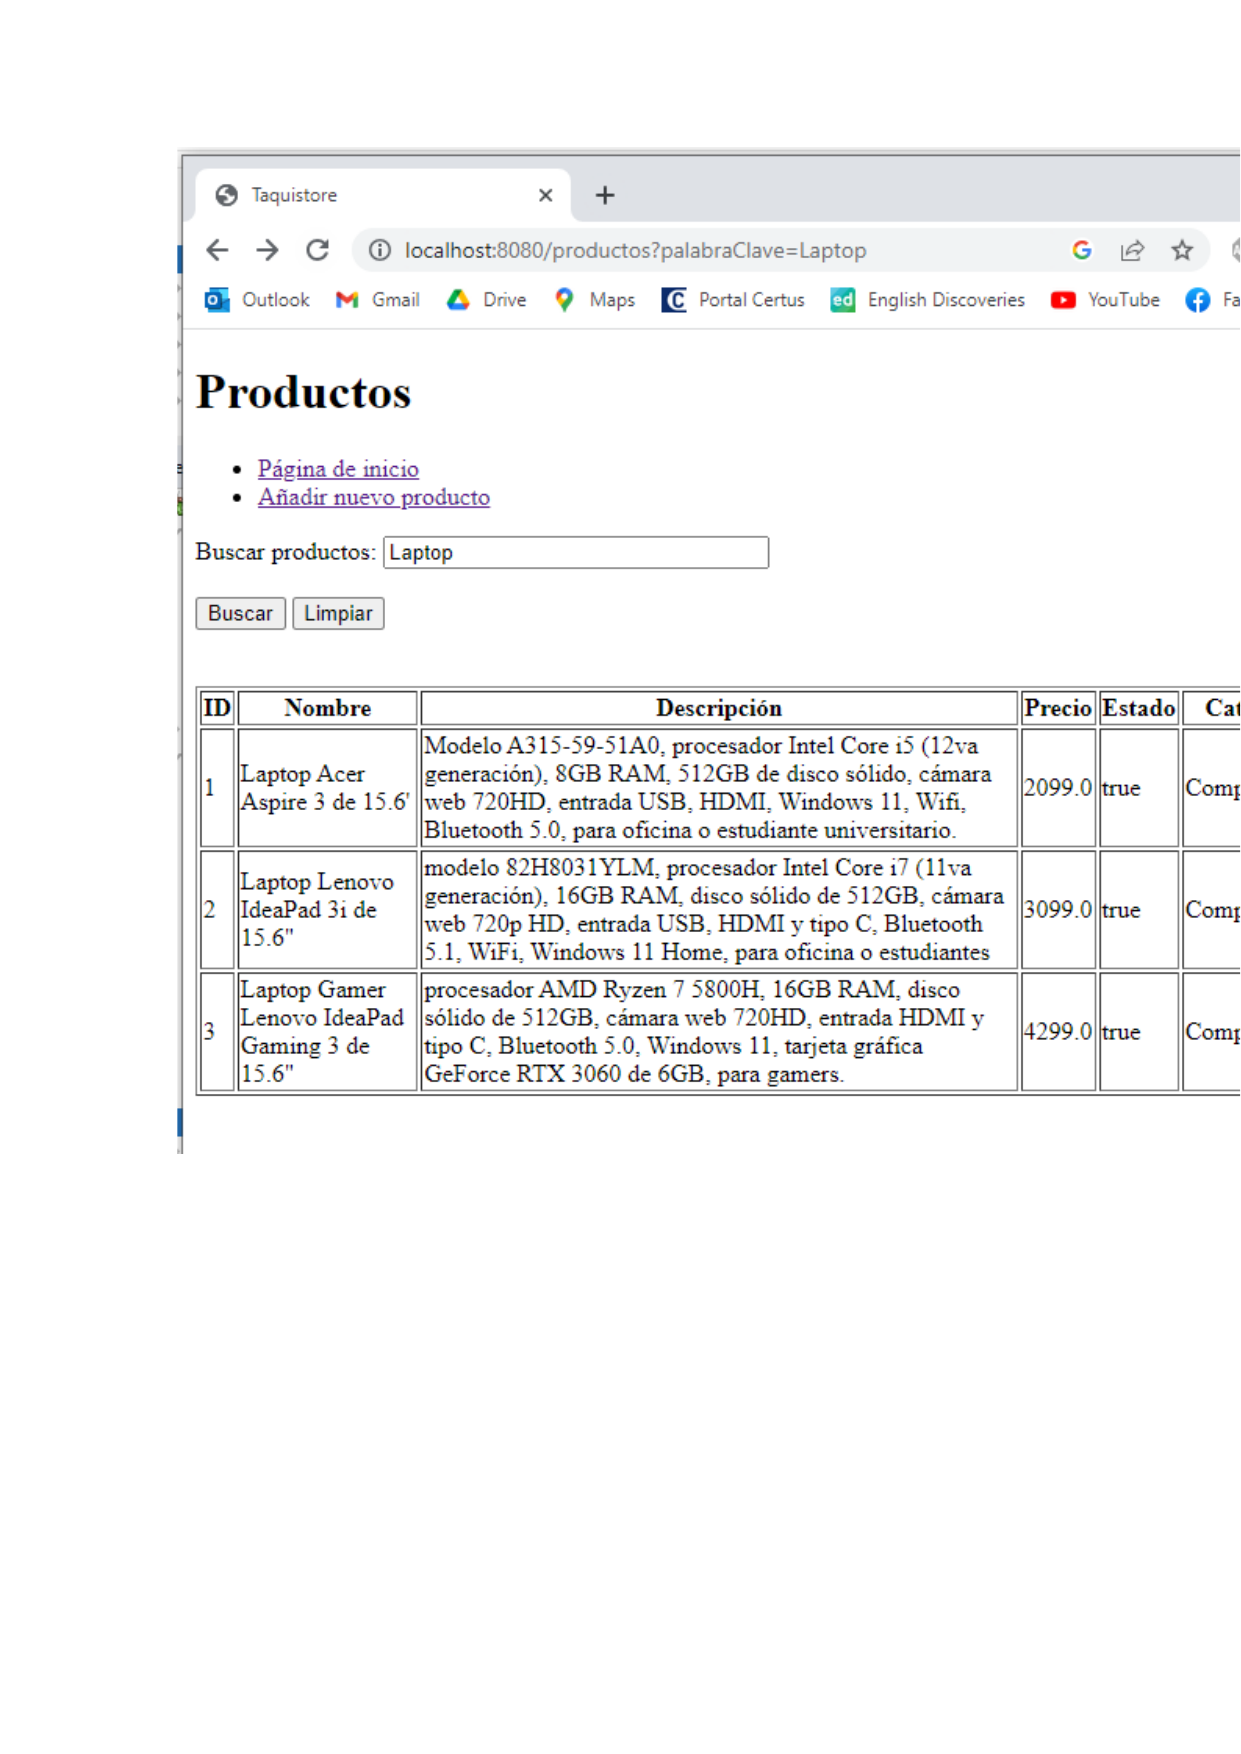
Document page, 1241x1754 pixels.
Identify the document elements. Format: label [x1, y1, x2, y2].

picture [177, 147, 1241, 1154]
